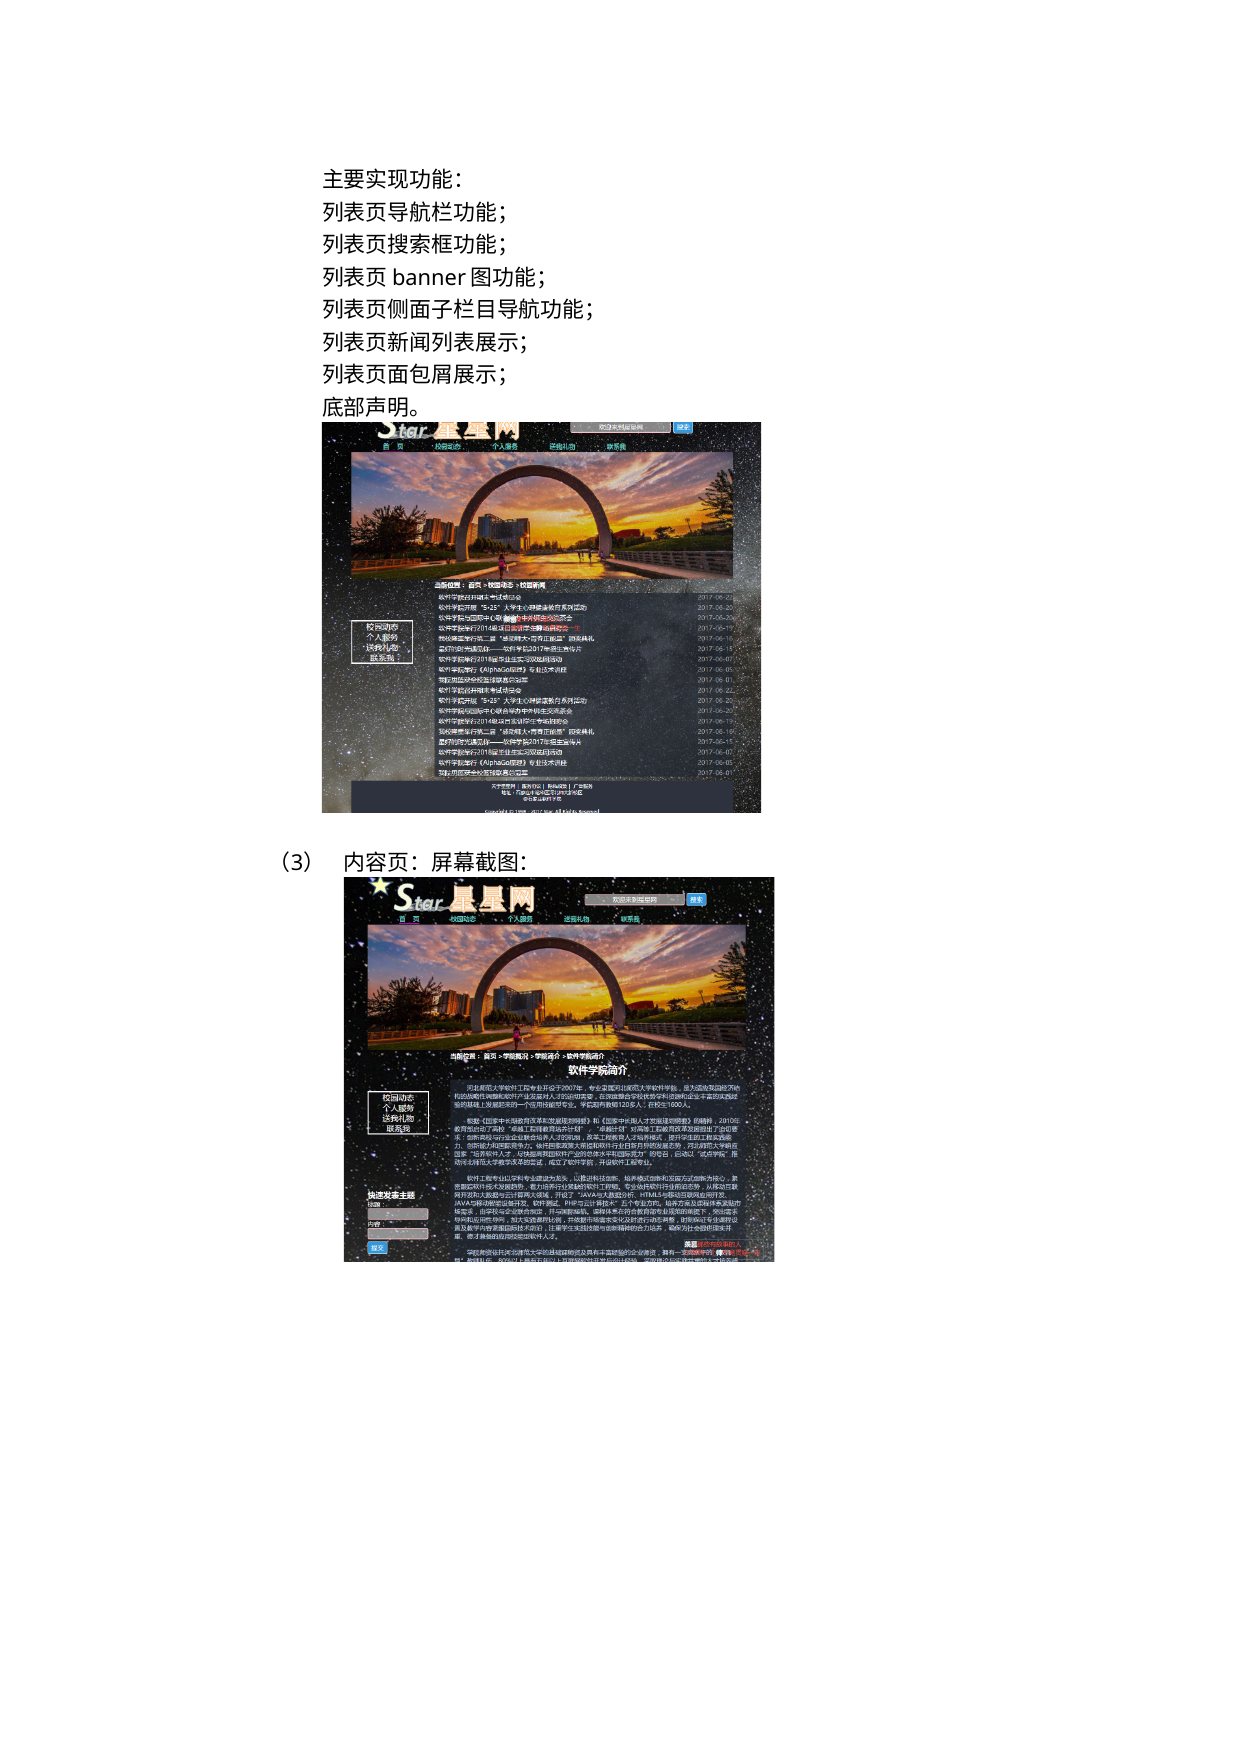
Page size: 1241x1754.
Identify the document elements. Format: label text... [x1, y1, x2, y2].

list 主要实现功能： [322, 162, 1053, 194]
picture [343, 877, 775, 1262]
list 列表页banner图功能； [322, 259, 1053, 292]
list 列表页面包屑展示； [322, 357, 1053, 389]
picture [321, 422, 762, 813]
list 底部声明。 [322, 389, 1053, 422]
list 列表页侧面子栏目导航功能； [322, 292, 1053, 324]
list 列表页导航栏功能； [322, 194, 1053, 227]
list 列表页搜索框功能； [322, 227, 1053, 259]
list 列表页新闻列表展示； [322, 324, 1053, 357]
list 内容页：屏幕截图： [269, 844, 1053, 877]
